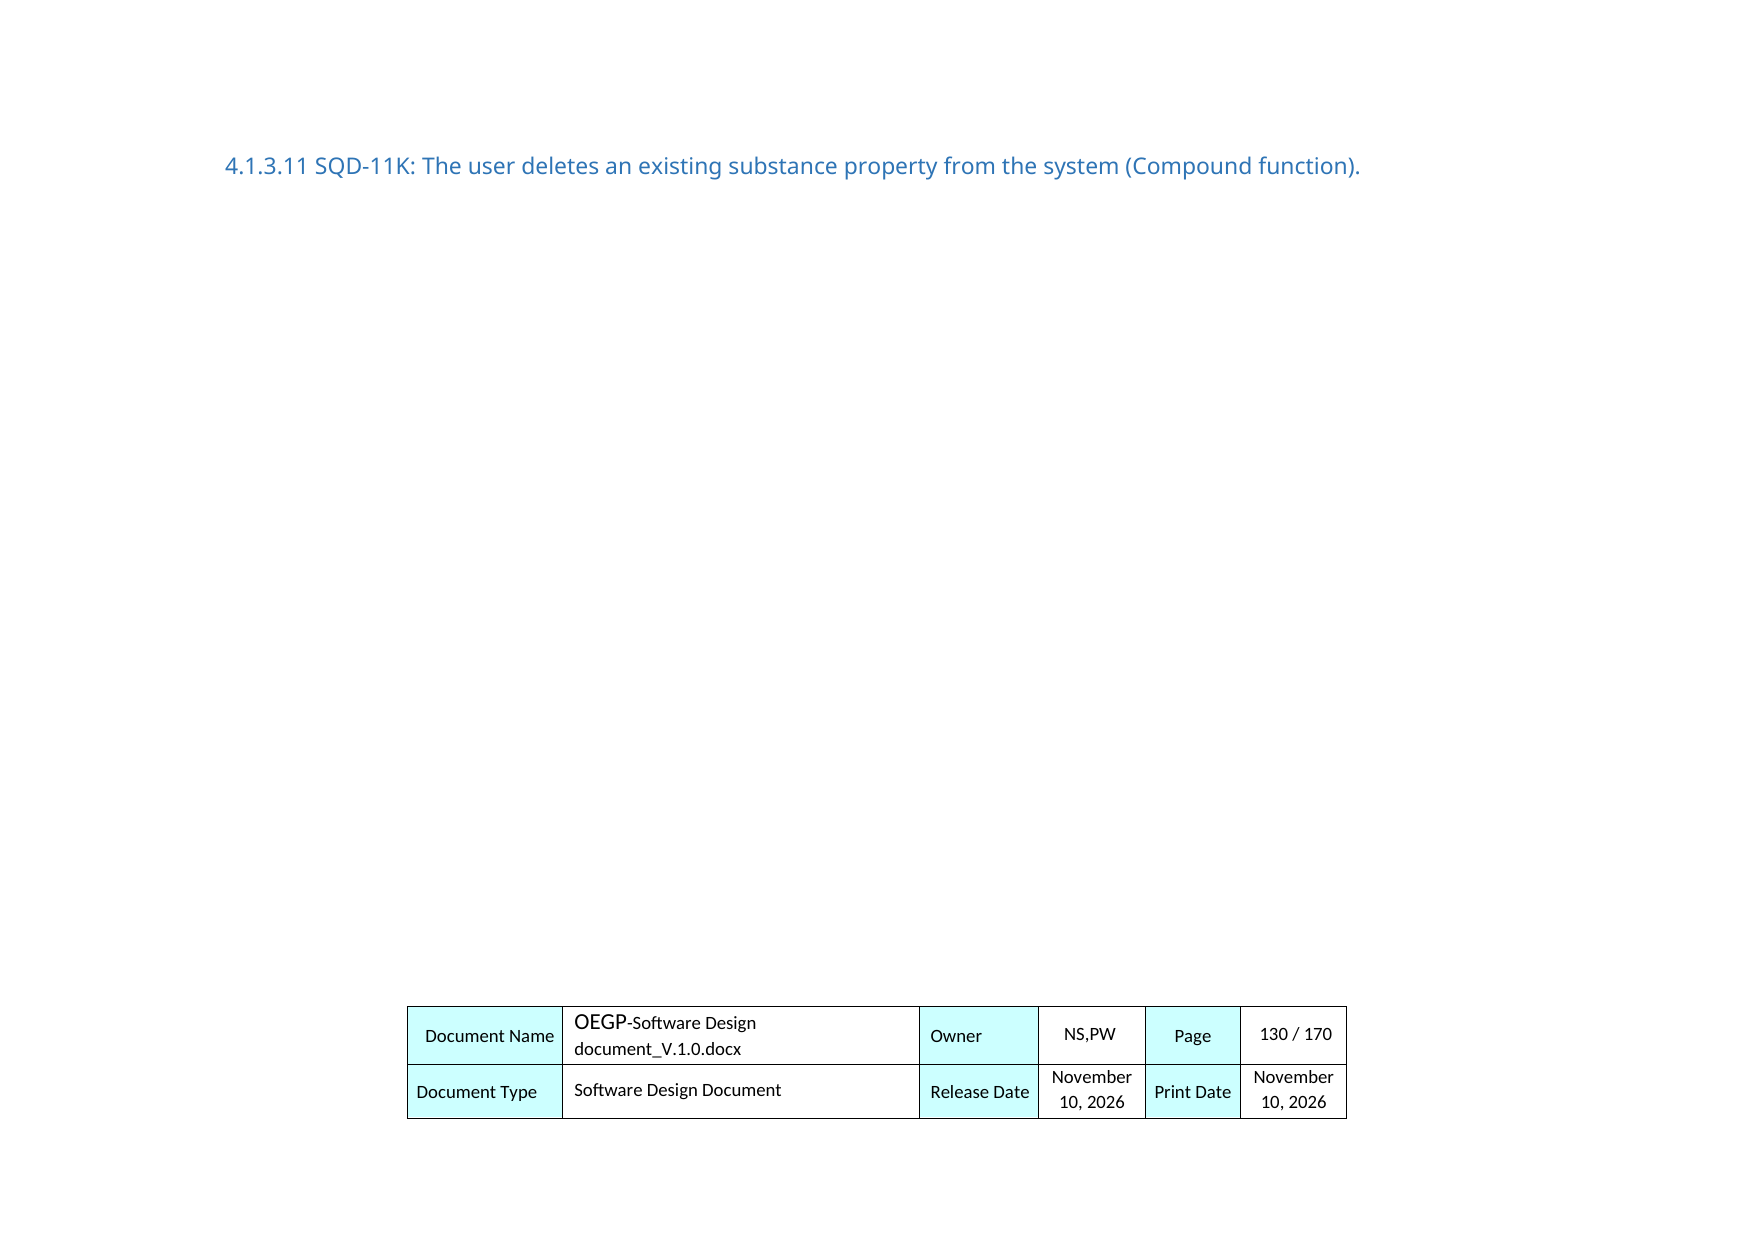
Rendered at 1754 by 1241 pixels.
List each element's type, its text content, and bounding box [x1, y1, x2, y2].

subtitle 4.1.3.11 SQD-11K: The user deletes an existing substance property from the system (Compound function). [150, 150, 1604, 181]
